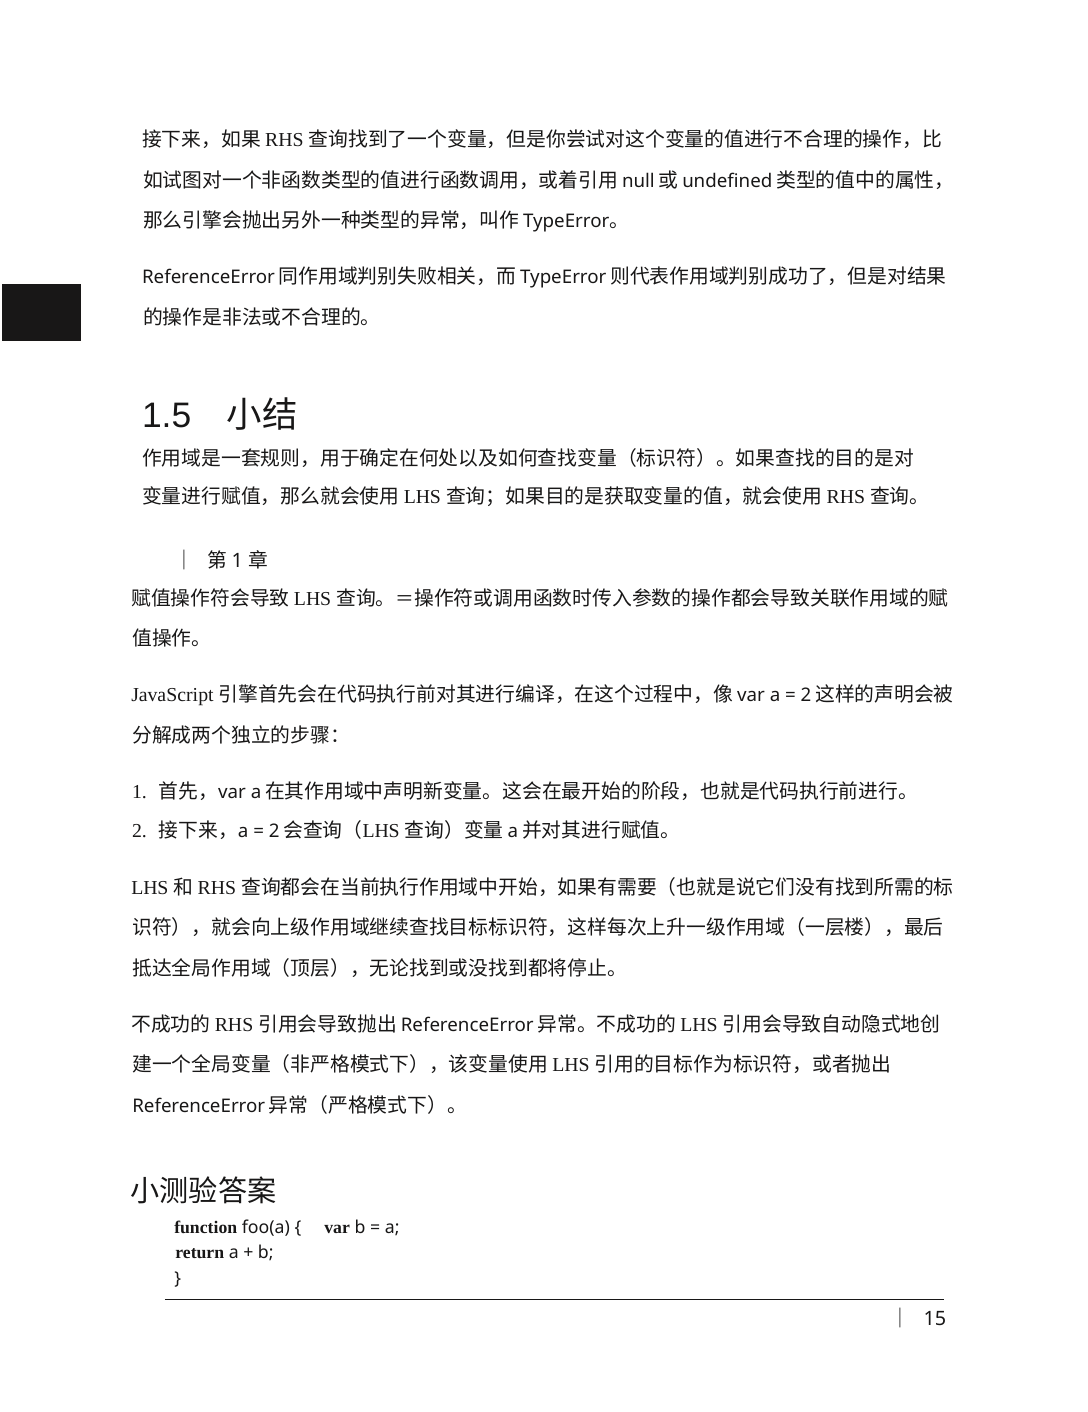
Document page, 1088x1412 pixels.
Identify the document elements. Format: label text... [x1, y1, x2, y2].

text 接下来，如果 RHS 查询找到了一个变量，但是你尝试对这个变量的值进行不合理的操作，比如试图对一个非函数类型的值进行函数调用，或着引用null或undefined类型的值中的属性，那么引擎会抛出另外一种类型的异常，叫作TypeError。 [142, 124, 956, 233]
text 不成功的 RHS 引用会导致抛出ReferenceError异常。不成功的 LHS 引用会导致自动隐式地创建一个全局变量（非严格模式下），该变量使用 LHS 引用的目标作为标识符，或者抛出ReferenceError异常（严格模式下）。 [131, 1008, 956, 1118]
text 作用域是一套规则，用于确定在何处以及如何查找变量（标识符）。如果查找的目的是对 [142, 442, 956, 471]
text 赋值操作符会导致 LHS 查询。＝操作符或调用函数时传入参数的操作都会导致关联作用域的赋值操作。 [131, 582, 956, 651]
subtitle 小测验答案 [130, 1167, 956, 1210]
list 接下来，a = 2会查询（LHS 查询）变量a并对其进行赋值。 [132, 815, 956, 843]
text } [174, 1265, 680, 1289]
text function foo(a) { var b = a; return a + b; [174, 1214, 402, 1264]
text 变量进行赋值，那么就会使用 LHS 查询；如果目的是获取变量的值，就会使用 RHS 查询。 [142, 481, 956, 509]
text LHS 和 RHS 查询都会在当前执行作用域中开始，如果有需要（也就是说它们没有找到所需的标识符），就会向上级作用域继续查找目标标识符，这样每次上升一级作用域（一层楼），最后抵达全局作用域（顶层），无论找到或没找到都将停止。 [131, 872, 956, 981]
subtitle 1.5 小结 [142, 387, 956, 438]
subtitle ｜ 第 1 章 [174, 544, 956, 573]
list 首先，var a在其作用域中声明新变量。这会在最开始的阶段，也就是代码执行前进行。 [132, 776, 956, 804]
text ReferenceError同作用域判别失败相关，而TypeError则代表作用域判别成功了，但是对结果的操作是非法或不合理的。 [142, 261, 956, 330]
text JavaScript 引擎首先会在代码执行前对其进行编译，在这个过程中，像var a = 2这样的声明会被分解成两个独立的步骤： [131, 679, 956, 748]
